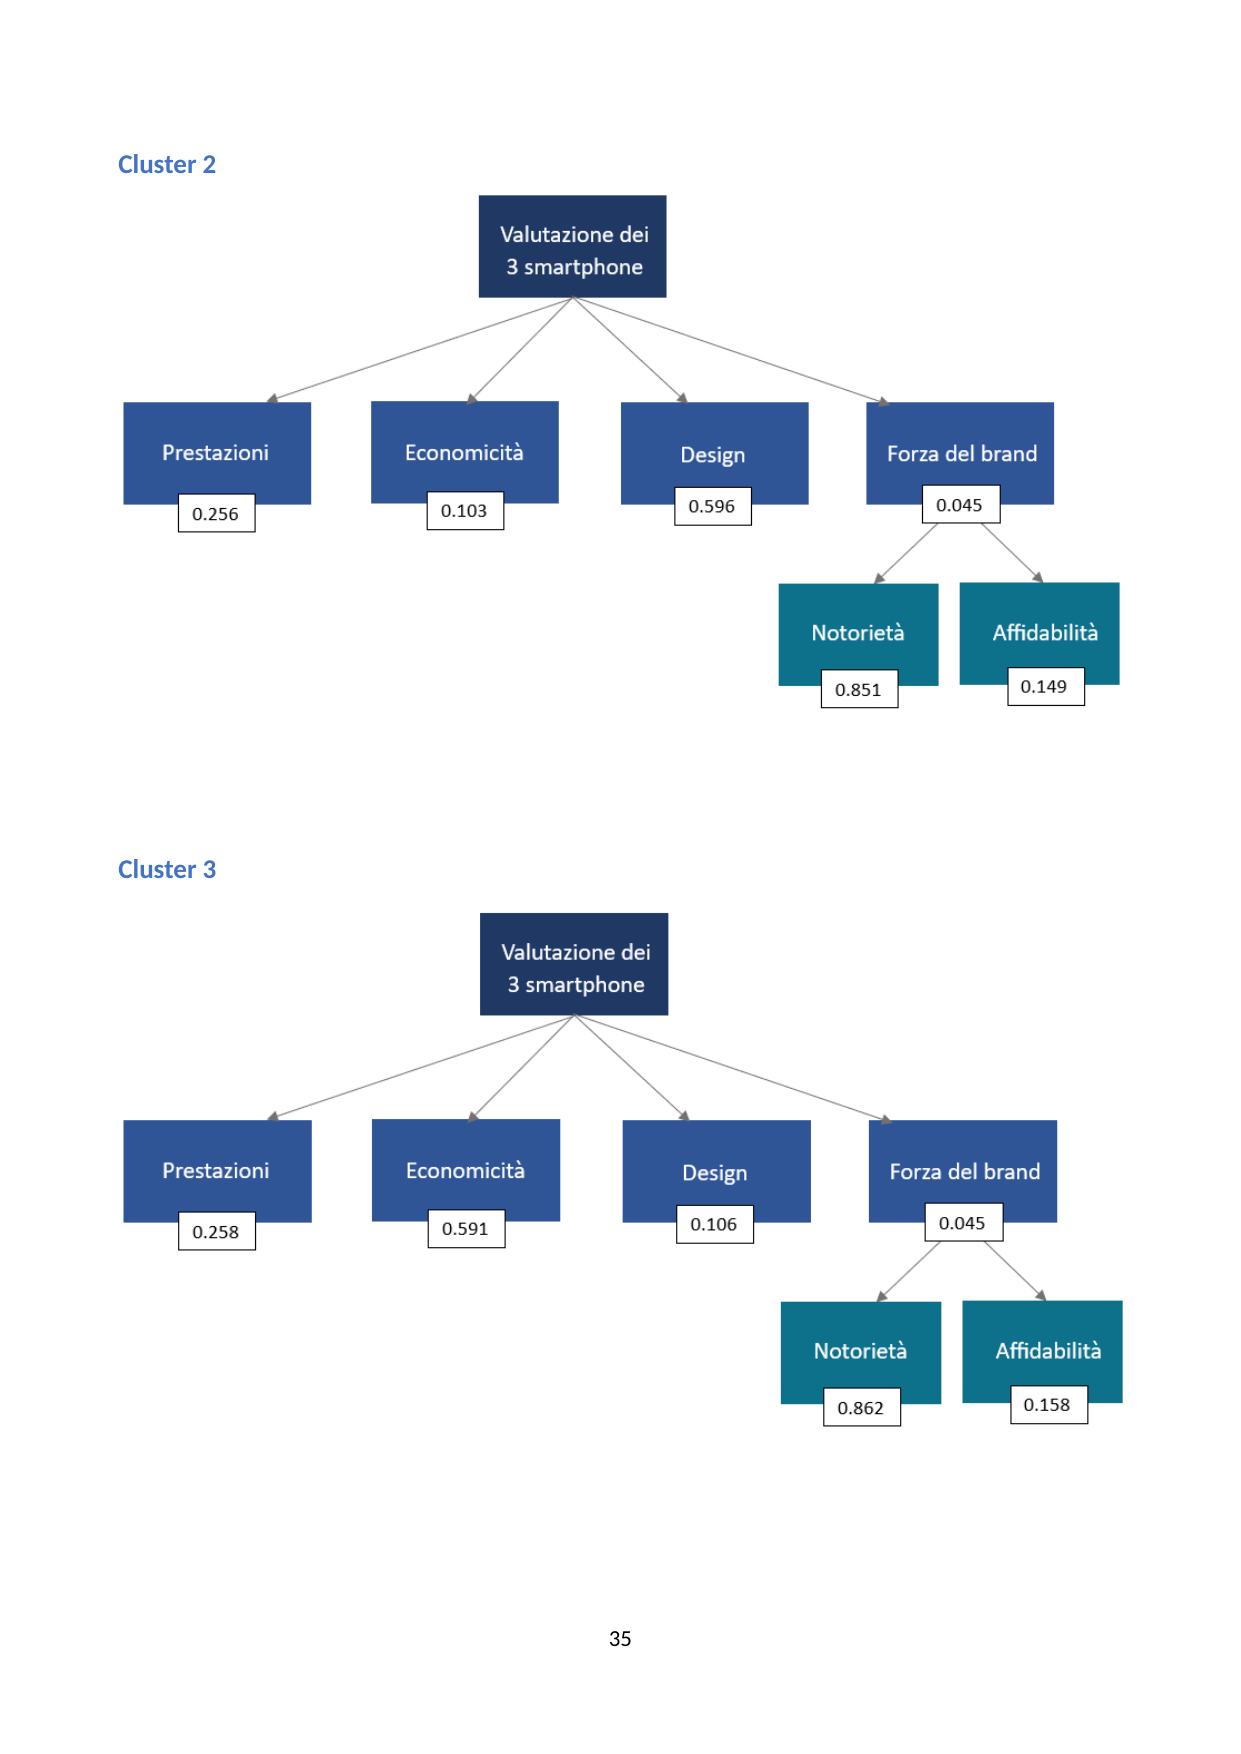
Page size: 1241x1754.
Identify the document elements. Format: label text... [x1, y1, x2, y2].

text Cluster 3 [118, 852, 1122, 885]
text Cluster 2 [118, 148, 1122, 181]
picture [118, 188, 1123, 720]
picture [118, 893, 1123, 1480]
